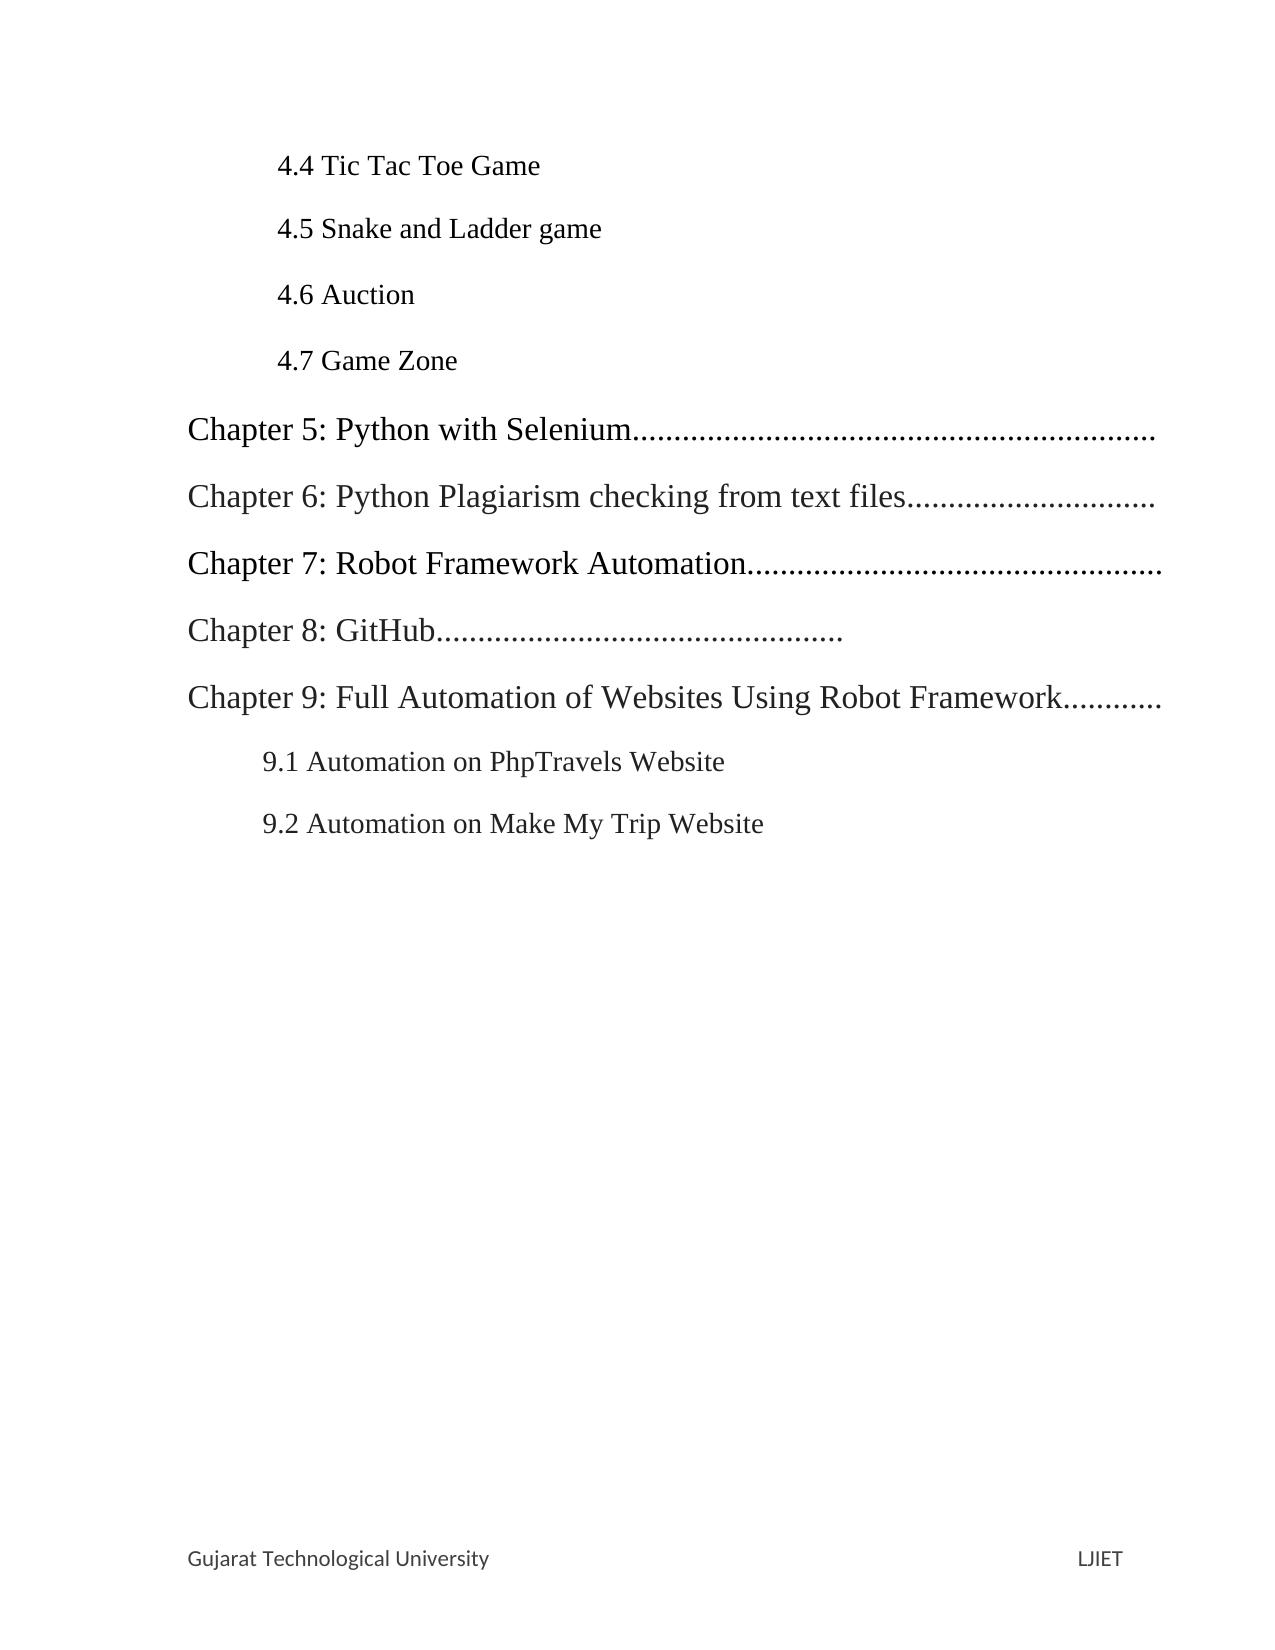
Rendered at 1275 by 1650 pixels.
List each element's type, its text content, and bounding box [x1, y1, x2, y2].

text 4.4 Tic Tac Toe Game [262, 152, 1242, 182]
text Chapter 8: GitHub................................................. [187, 610, 1242, 648]
text Chapter 7: Robot Framework Automation.................................................. [187, 543, 1242, 581]
text Chapter 5: Python with Selenium............................................................... [187, 409, 1242, 447]
text 4.6 Auction [262, 277, 1242, 310]
text 9.2 Automation on Make My Trip Website [187, 806, 1242, 840]
text Chapter 6: Python Plagiarism checking from text files.............................. [187, 476, 1242, 514]
text 4.7 Game Zone [262, 343, 1242, 376]
text 9.1 Automation on PhpTravels Website [187, 744, 1242, 778]
text 4.5 Snake and Ladder game [262, 211, 1242, 244]
text Chapter 9: Full Automation of Websites Using Robot Framework............ [187, 677, 1242, 716]
